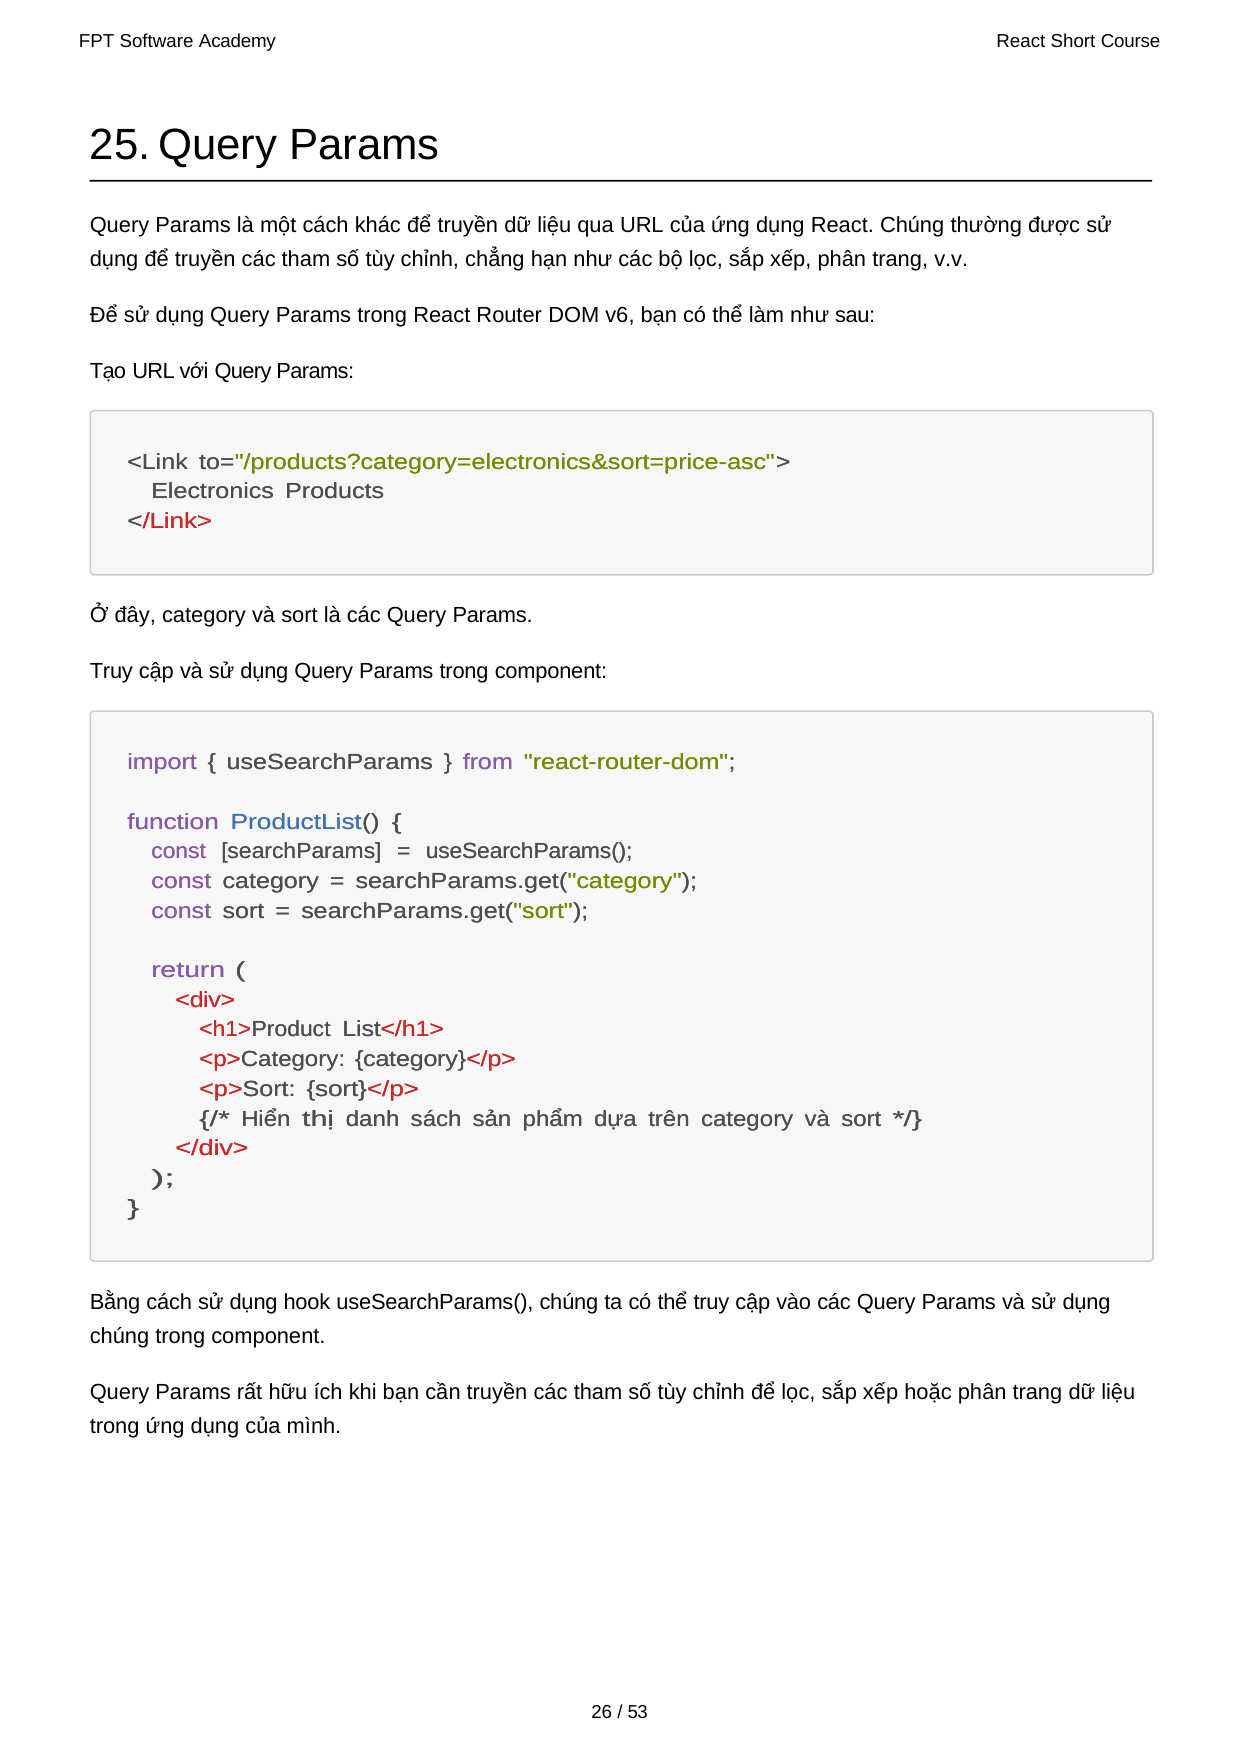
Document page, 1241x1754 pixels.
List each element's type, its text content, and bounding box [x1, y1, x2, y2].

text Tạo URL với Query Params: [89, 358, 1165, 383]
text Truy cập và sử dụng Query Params trong component: [89, 658, 1165, 684]
text Query Params rất hữu ích khi bạn cần truyền các tham số tùy chỉnh để lọc, sắp xếp hoặc phân trang dữ liệu trong ứng dụng của mình. [89, 1379, 1148, 1438]
text Ở đây, category và sort là các Query Params. [89, 602, 1165, 627]
subtitle Query Params [89, 119, 1165, 169]
text Để sử dụng Query Params trong React Router DOM v6, bạn có thể làm như sau: [89, 302, 1165, 327]
text Bằng cách sử dụng hook useSearchParams(), chúng ta có thể truy cập vào các Query Params và sử dụng chúng trong component. [89, 1288, 1130, 1348]
text Query Params là một cách khác để truyền dữ liệu qua URL của ứng dụng React. Chúng thường được sử dụng để truyền các tham số tùy chỉnh, chẳng hạn như các bộ lọc, sắp xếp, phân trang, v.v. [89, 212, 1139, 271]
